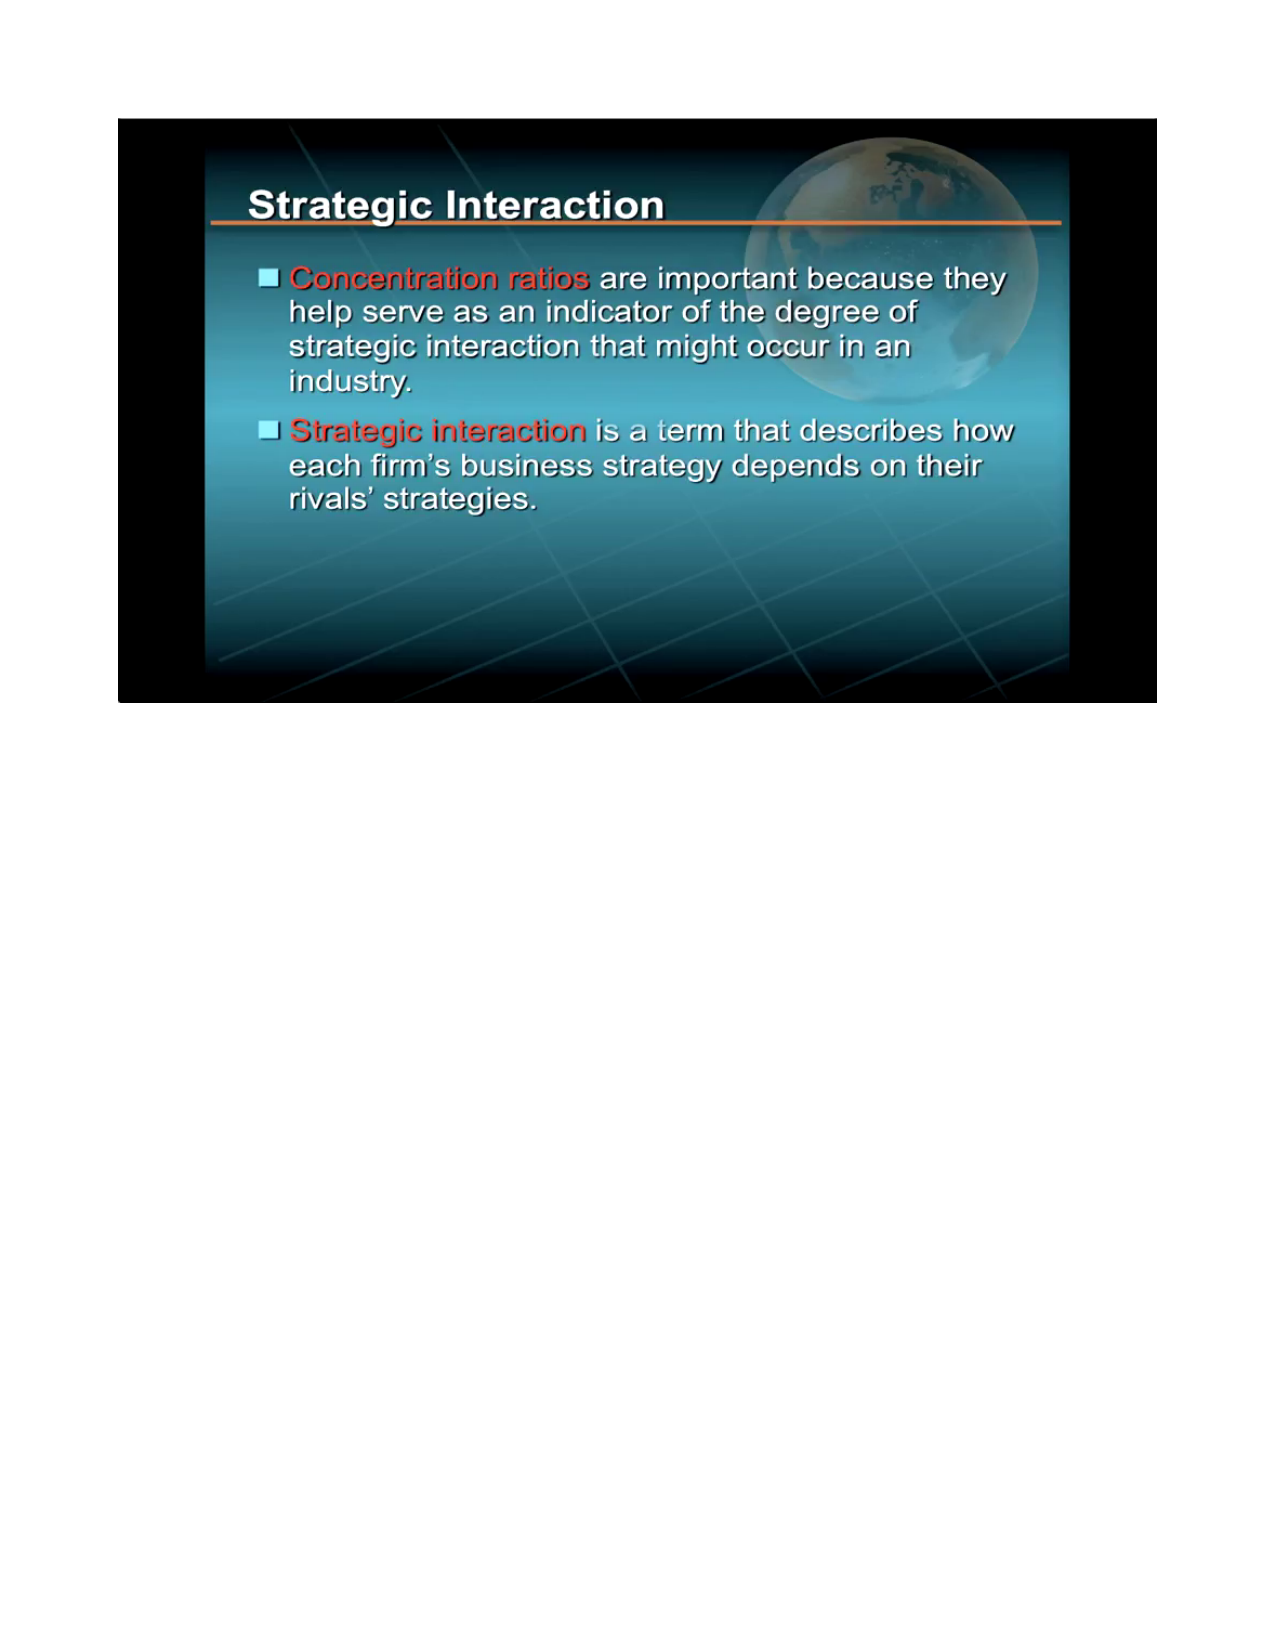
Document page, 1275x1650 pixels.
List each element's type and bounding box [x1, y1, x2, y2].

picture [118, 118, 1157, 703]
